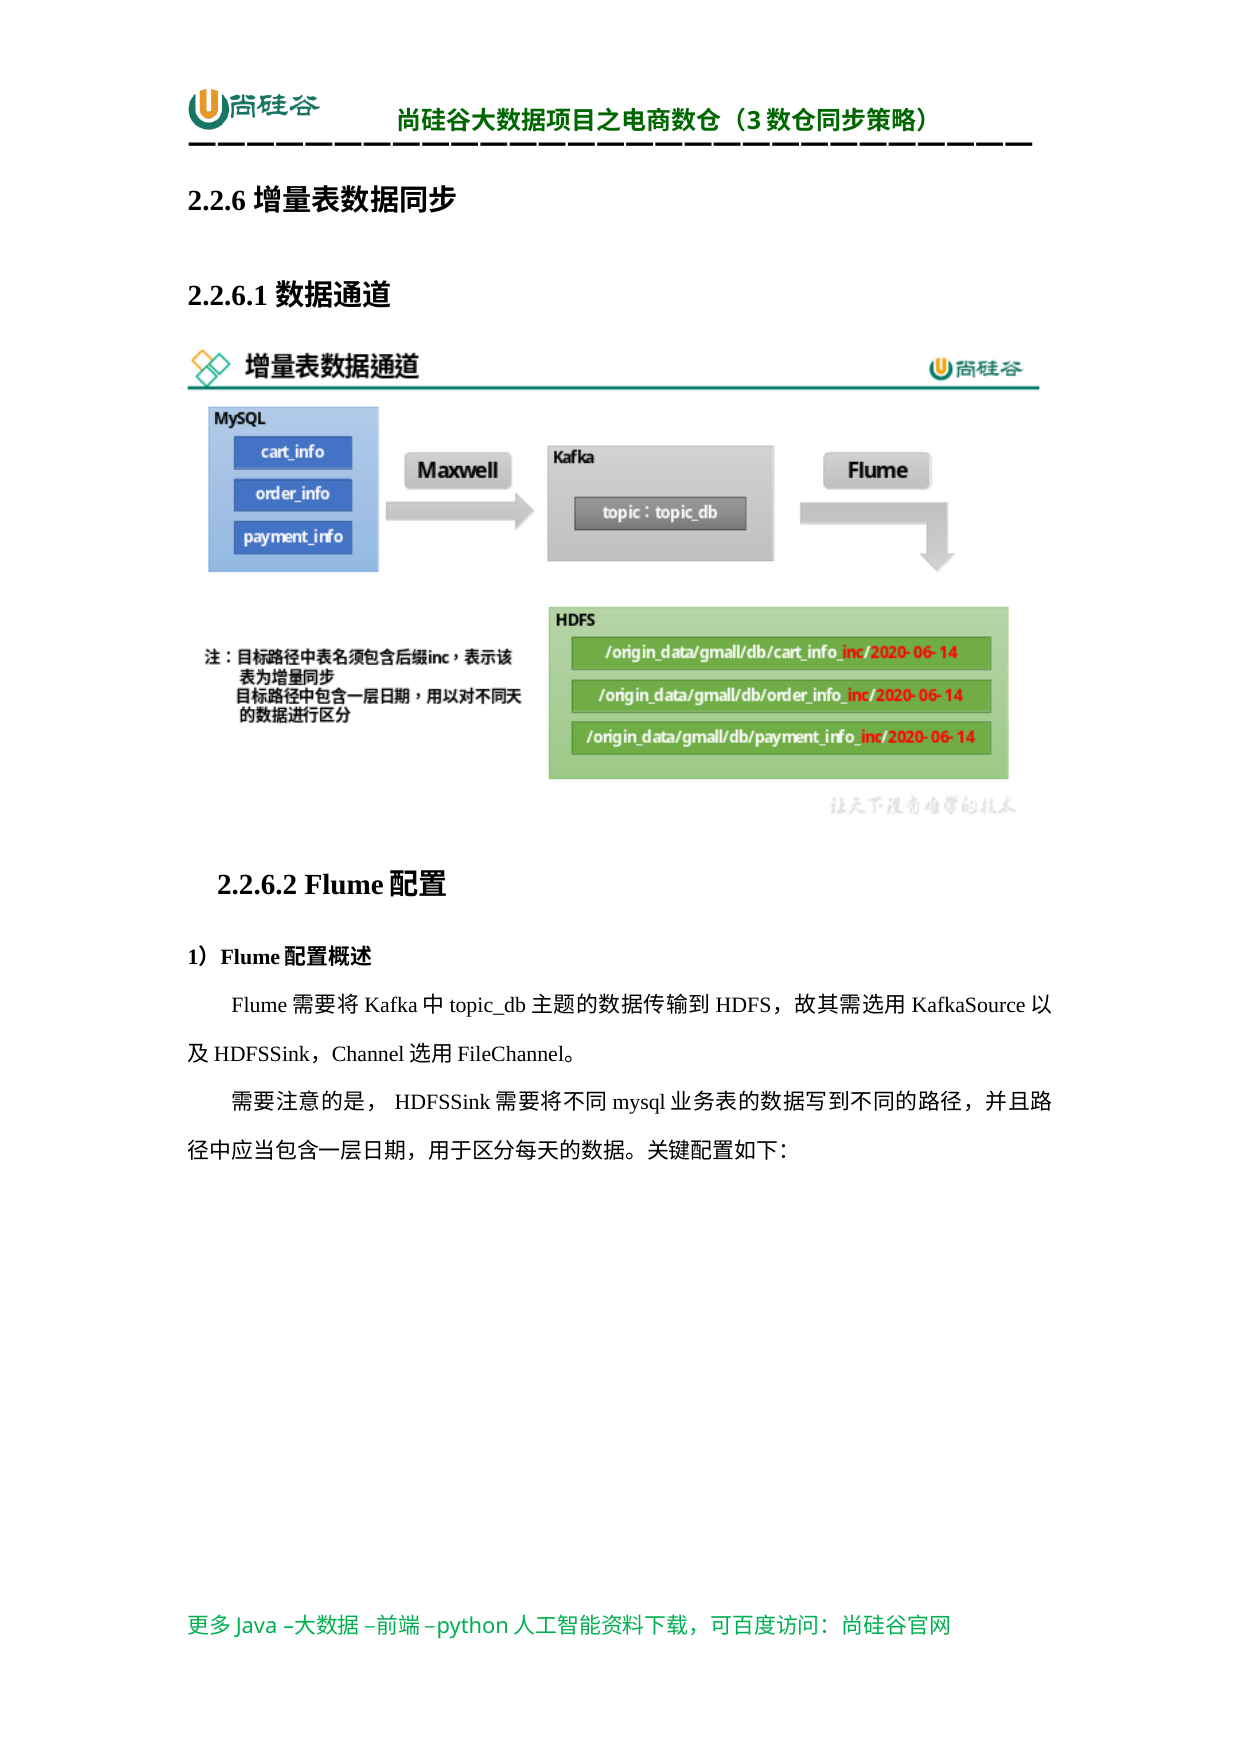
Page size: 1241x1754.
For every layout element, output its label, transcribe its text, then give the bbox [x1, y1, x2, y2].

text Flume需要将Kafka中topic_db主题的数据传输到HDFS，故其需选用KafkaSource以及HDFSSink，Channel选用FileChannel。 [187, 987, 1053, 1068]
subtitle 2.2.6 增量表数据同步 [187, 165, 1053, 230]
text 2.2.6.2 Flume配置 [187, 849, 1053, 914]
text 需要注意的是， HDFSSink需要将不同mysql业务表的数据写到不同的路径，并且路径中应当包含一层日期，用于区分每天的数据。关键配置如下： [187, 1084, 1053, 1165]
text 1）Flume配置概述 [187, 938, 1053, 971]
text 2.2.6.1 数据通道 [187, 260, 1053, 325]
picture [187, 88, 320, 130]
